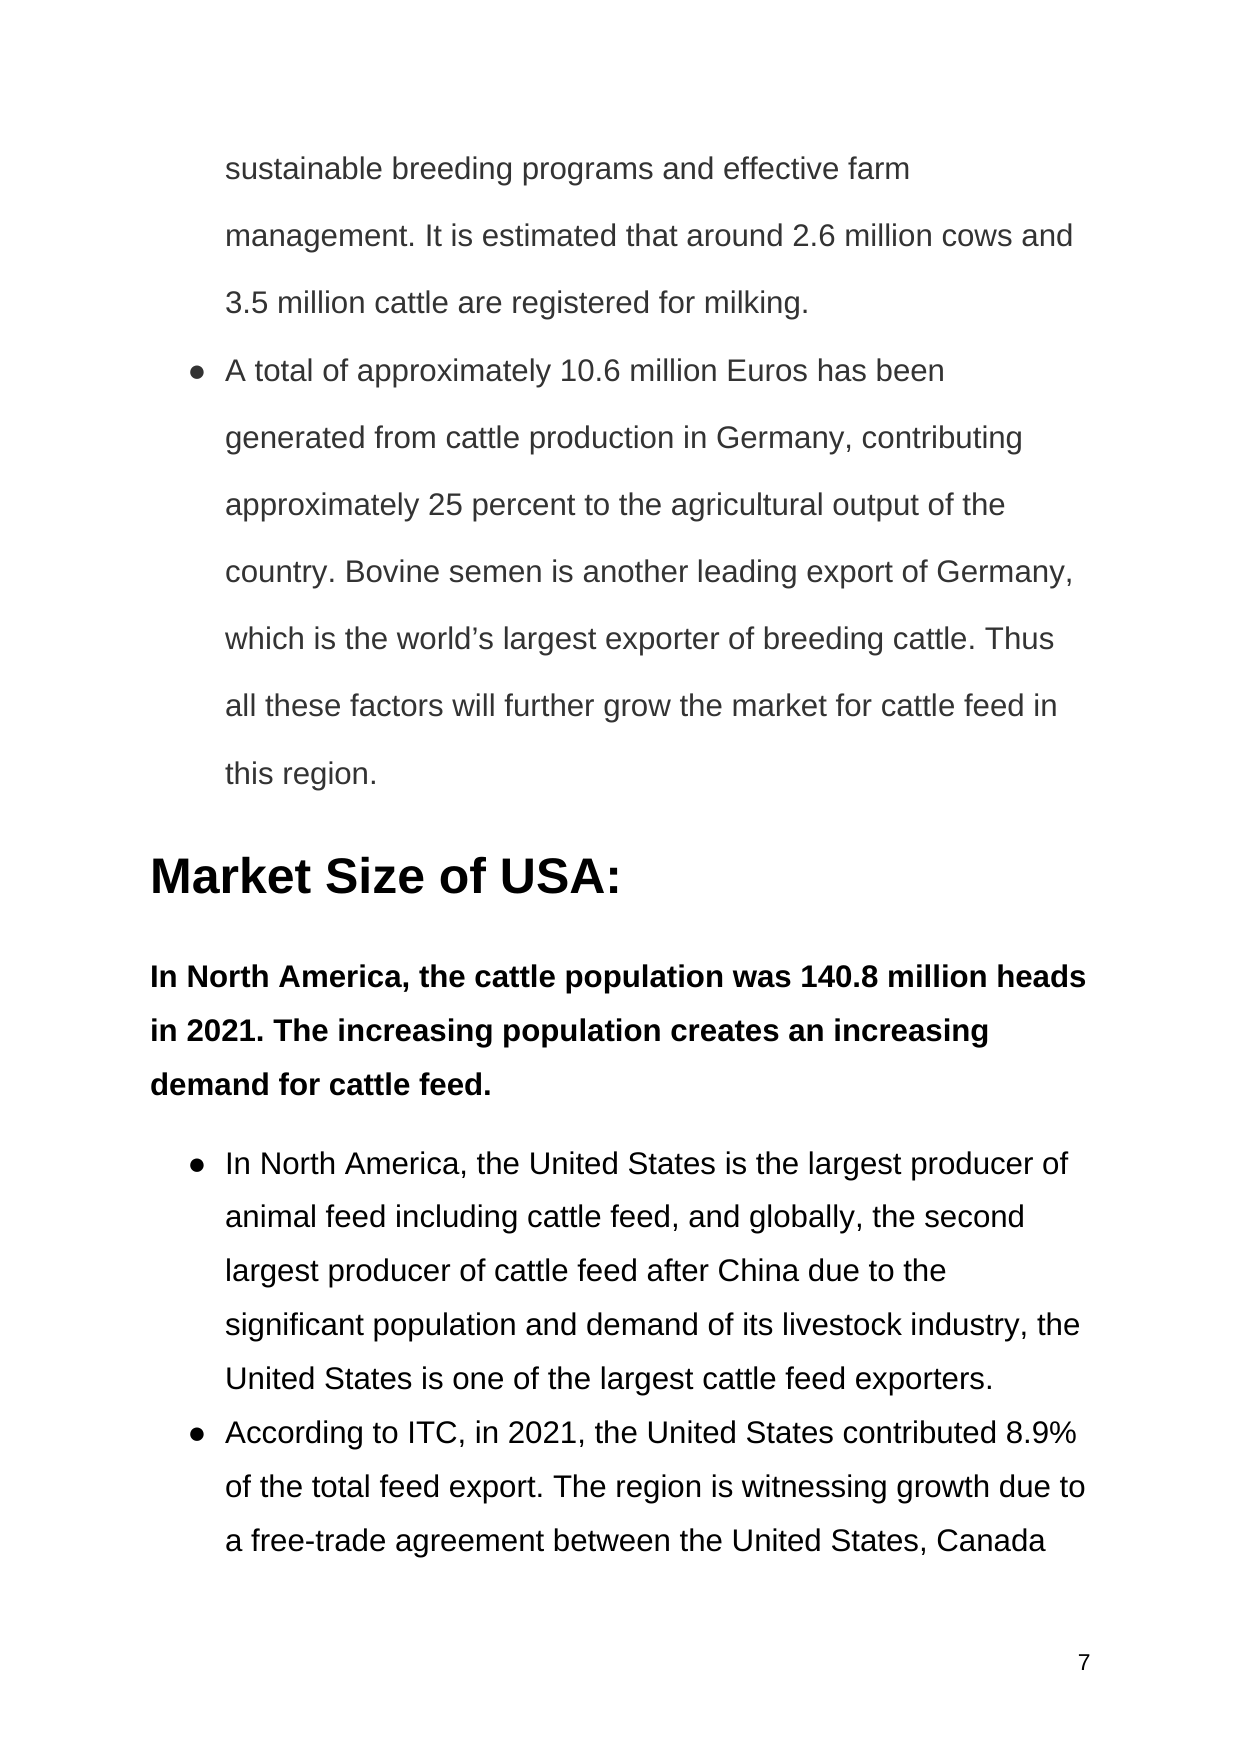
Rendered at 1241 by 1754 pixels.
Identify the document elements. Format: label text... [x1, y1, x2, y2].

list A total of approximately 10.6 million Euros has been generated from cattle production in Germany, contributing approximately 25 percent to the agricultural output of the country. Bovine semen is another leading export of Germany, which is the world’s largest exporter of breeding cattle. Thus all these factors will further grow the market for cattle feed in this region. [187, 352, 1090, 791]
text In North America, the cattle population was 140.8 million heads in 2021. The increasing population creates an increasing demand for cattle feed. [150, 958, 1090, 1102]
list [187, 150, 1090, 320]
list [187, 1414, 1090, 1558]
list In North America, the United States is the largest producer of animal feed including cattle feed, and globally, the second largest producer of cattle feed after China due to the significant population and demand of its livestock industry, the United States is one of the largest cattle feed exporters. [187, 1145, 1090, 1396]
text Market Size of USA: [150, 847, 1090, 904]
